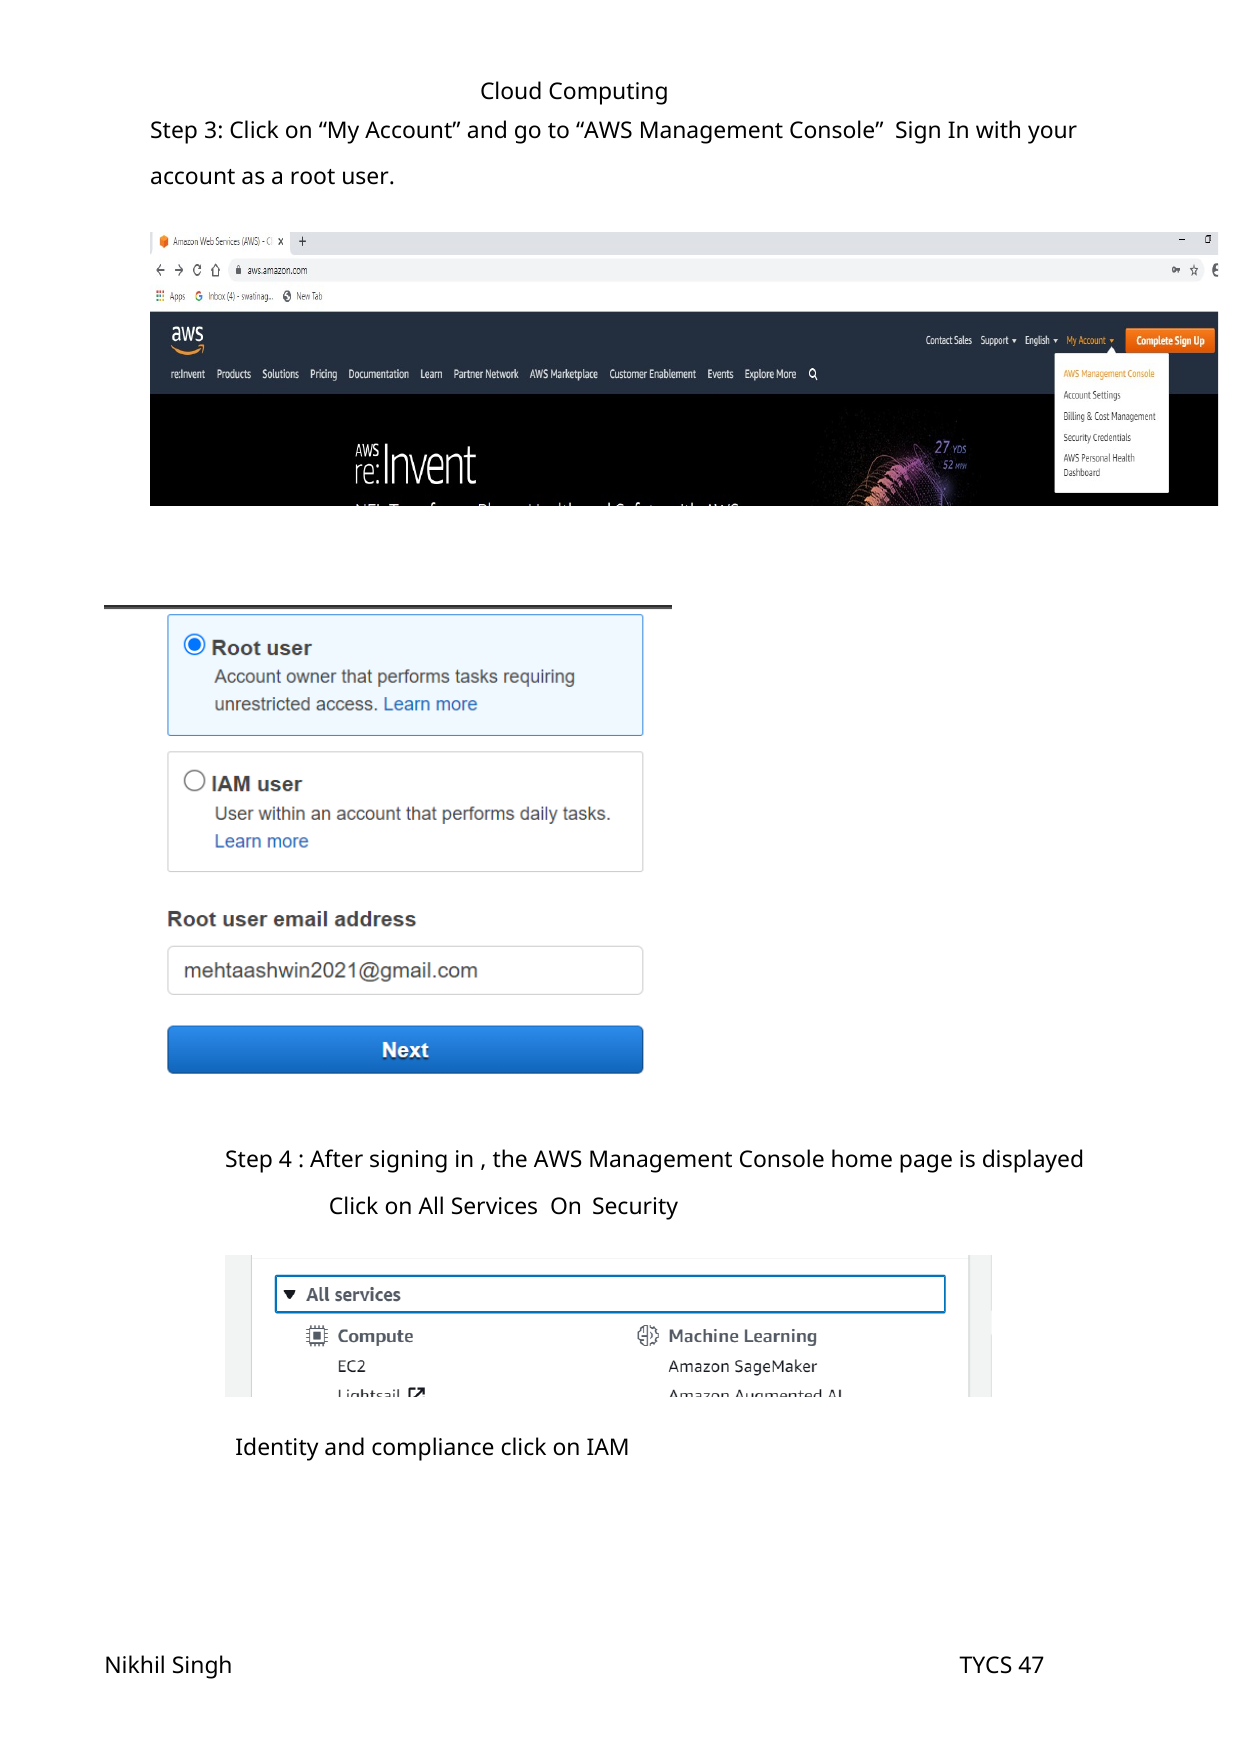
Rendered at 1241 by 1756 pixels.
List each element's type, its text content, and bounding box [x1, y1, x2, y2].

picture [104, 605, 672, 1088]
text Step 3: Click on “My Account” and go to “AWS Management Console” Sign In with your account as a root user. [150, 114, 1114, 191]
picture [225, 1255, 992, 1397]
text Identity and compliance click on IAM [225, 1431, 1091, 1462]
text Step 4 : After signing in , the AWS Management Console home page is displayed Click on All Services On Security [225, 1143, 1091, 1221]
picture [150, 232, 1219, 506]
